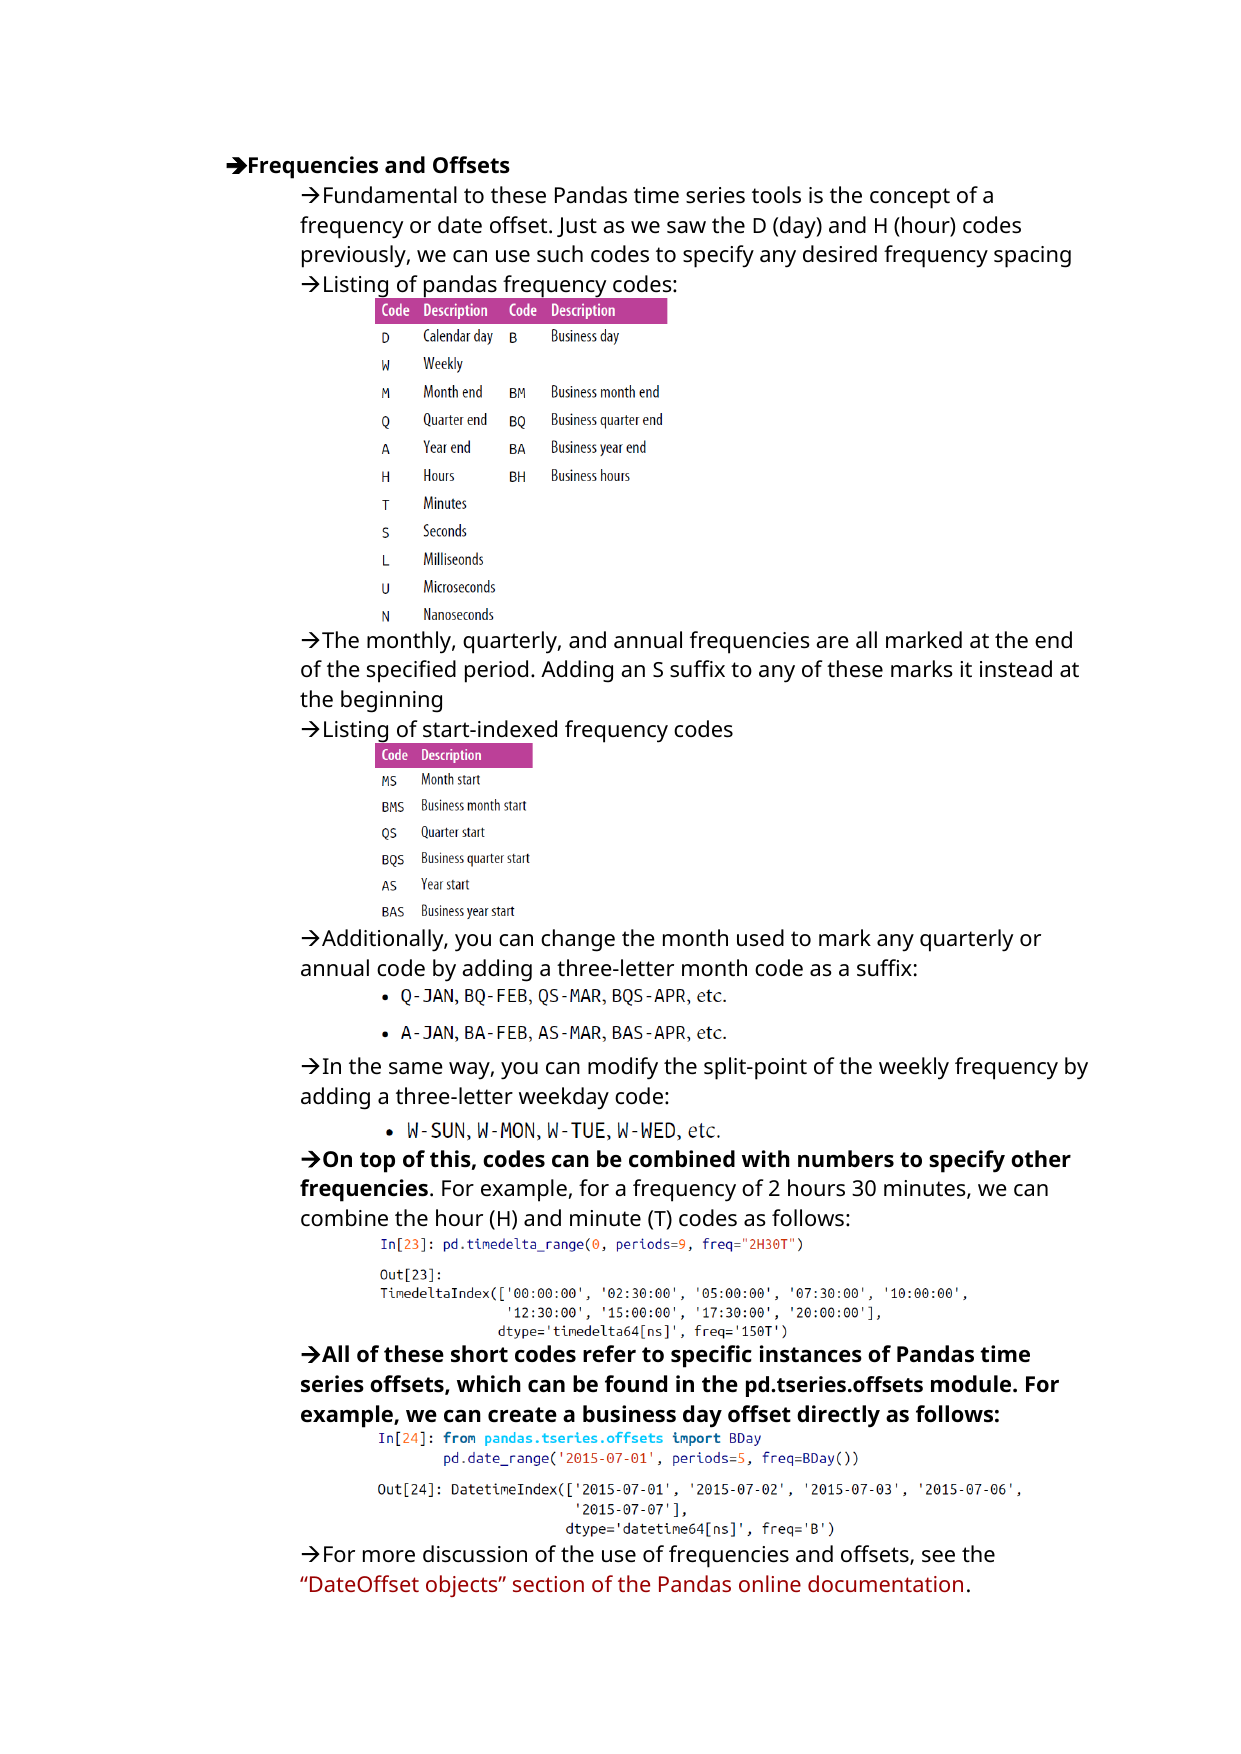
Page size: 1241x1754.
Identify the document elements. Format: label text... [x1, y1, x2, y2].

picture [375, 298, 668, 625]
text For more discussion of the use of frequencies and offsets, see the “DateOffset objects” section of the Pandas online documentation. [300, 1539, 1090, 1599]
text Additionally, you can change the month used to mark any quarterly or annual code by adding a three-letter month code as a suffix: [300, 923, 1090, 982]
list Listing of pandas frequency codes: [225, 269, 1090, 299]
picture [375, 743, 533, 923]
list Listing of start-indexed frequency codes [225, 714, 1090, 744]
text The monthly, quarterly, and annual frequencies are all marked at the end of the specified period. Adding an S suffix to any of these marks it instead at the beginning [300, 624, 1090, 714]
picture [375, 1110, 726, 1144]
text Fundamental to these Pandas time series tools is the concept of a frequency or date offset. Just as we saw the D (day) and H (hour) codes previously, we can use such codes to specify any desired frequency spacing [300, 180, 1090, 269]
text All of these short codes refer to specific instances of Pandas time series offsets, which can be found in the pd.tseries.offsets module. For example, we can create a business day offset directly as follows: [300, 1339, 1090, 1428]
picture [375, 1233, 968, 1339]
picture [375, 982, 730, 1051]
text In the same way, you can modify the split-point of the weekly frequency by adding a three-letter weekday code: [300, 1051, 1090, 1111]
text On top of this, codes can be combined with numbers to specify other frequencies. For example, for a frequency of 2 hours 30 minutes, we can combine the hour (H) and minute (T) codes as follows: [300, 1144, 1090, 1233]
picture [375, 1428, 1021, 1540]
list Frequencies and Offsets [225, 150, 1090, 180]
